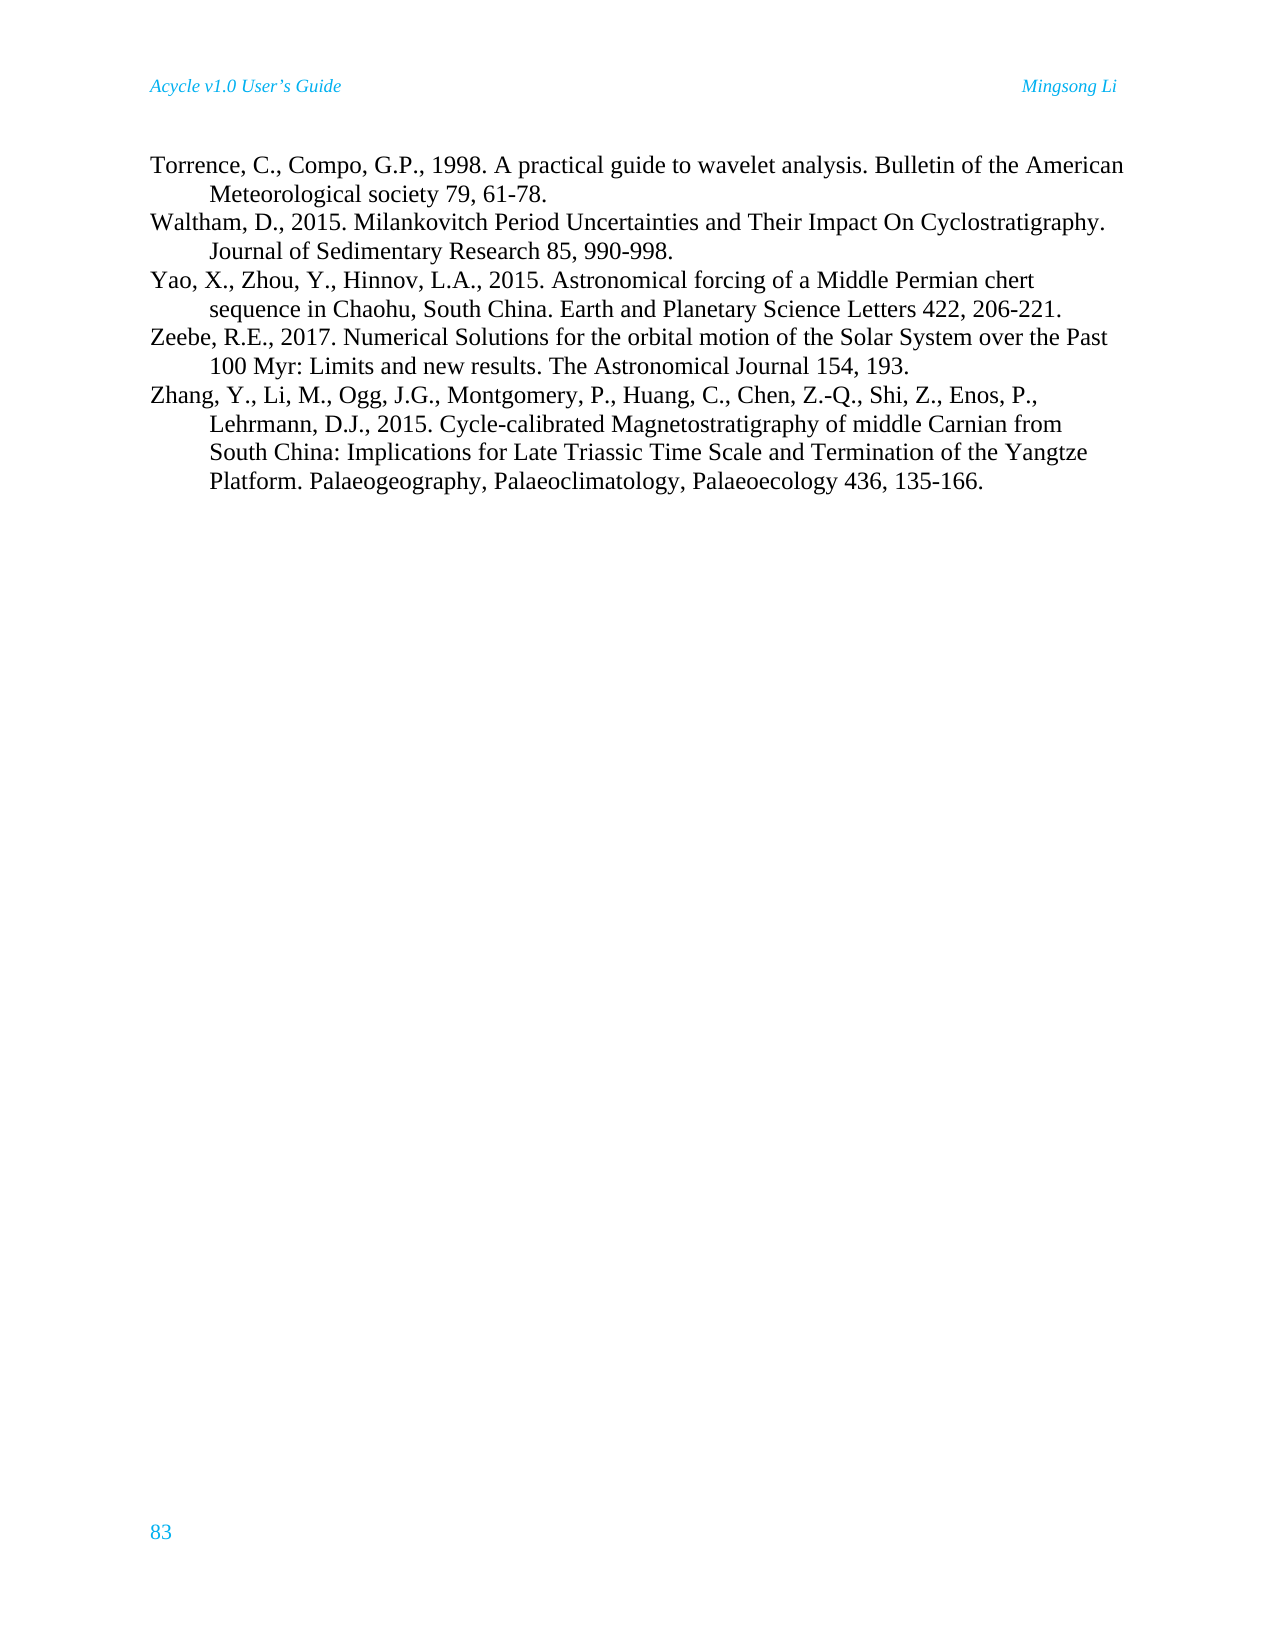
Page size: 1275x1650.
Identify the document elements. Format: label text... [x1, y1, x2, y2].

text Zeebe, R.E., 2017. Numerical Solutions for the orbital motion of the Solar System over the Past 100 Myr: Limits and new results. The Astronomical Journal 154, 193. [150, 322, 1125, 380]
picture [151, 82, 157, 90]
text Waltham, D., 2015. Milankovitch Period Uncertainties and Their Impact On Cyclostratigraphy. Journal of Sedimentary Research 85, 990-998. [150, 207, 1125, 265]
text Zhang, Y., Li, M., Ogg, J.G., Montgomery, P., Huang, C., Chen, Z.-Q., Shi, Z., Enos, P., Lehrmann, D.J., 2015. Cycle-calibrated Magnetostratigraphy of middle Carnian from South China: Implications for Late Triassic Time Scale and Termination of the Yangtze Platform. Palaeogeography, Palaeoclimatology, Palaeoecology 436, 135-166. [150, 380, 1125, 495]
text Torrence, C., Compo, G.P., 1998. A practical guide to wavelet analysis. Bulletin of the American Meteorological society 79, 61-78. [150, 150, 1125, 207]
text Yao, X., Zhou, Y., Hinnov, L.A., 2015. Astronomical forcing of a Middle Permian chert sequence in Chaohu, South China. Earth and Planetary Science Letters 422, 206-221. [150, 265, 1125, 322]
